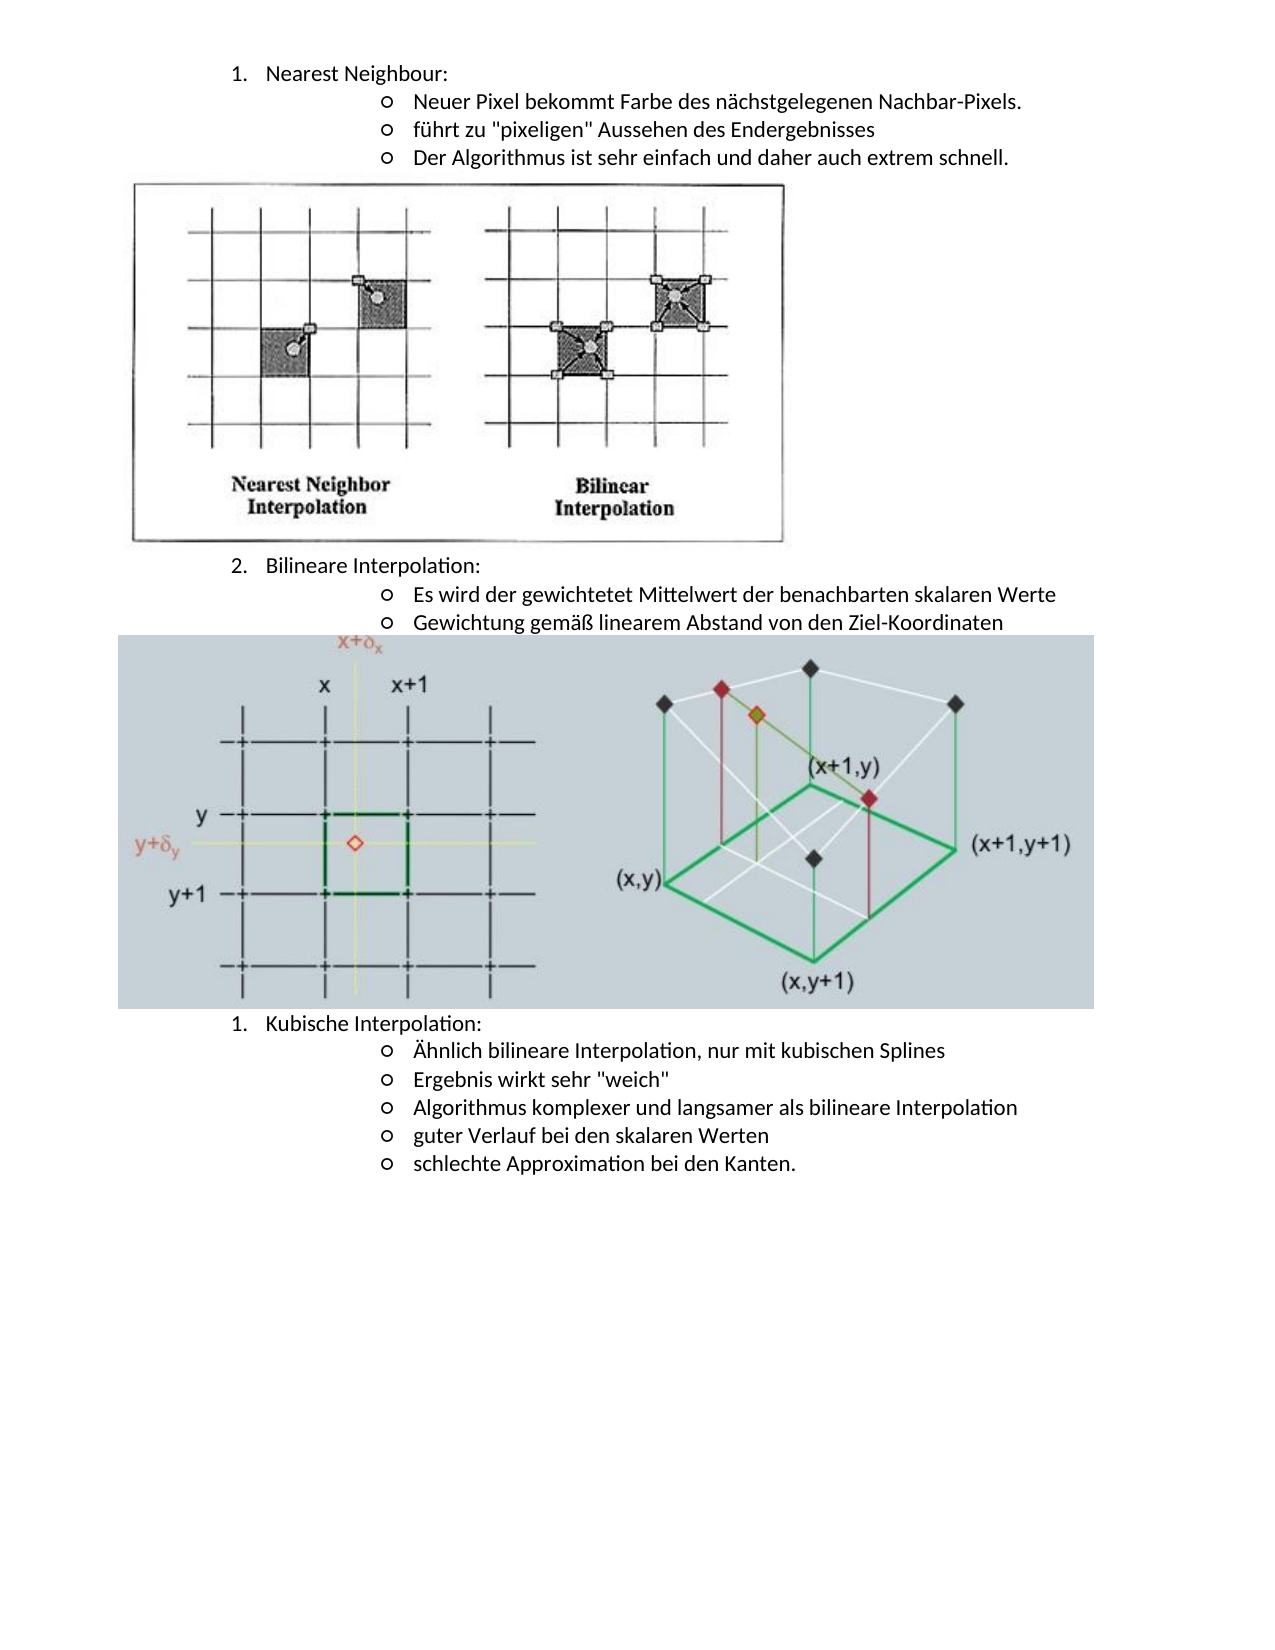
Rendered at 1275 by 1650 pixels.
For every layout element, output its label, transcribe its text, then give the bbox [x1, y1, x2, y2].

list Nearest Neighbour: [193, 59, 1216, 87]
list Neuer Pixel bekommt Farbe des nächstgelegenen Nachbar-Pixels. [268, 87, 1216, 115]
list Es wird der gewichtetet Mittelwert der benachbarten skalaren Werte [268, 580, 1216, 608]
list schlechte Approximation bei den Kanten. [268, 1149, 1216, 1177]
list Ähnlich bilineare Interpolation, nur mit kubischen Splines [268, 1037, 1216, 1065]
list Algorithmus komplexer und langsamer als bilineare Interpolation [268, 1093, 1216, 1121]
list Bilineare Interpolation: [193, 552, 1216, 580]
list Der Algorithmus ist sehr einfach und daher auch extrem schnell. [268, 143, 1216, 171]
list Kubische Interpolation: [193, 1009, 1216, 1037]
list führt zu "pixeligen" Aussehen des Endergebnisses [268, 115, 1216, 143]
picture [118, 635, 1094, 1009]
picture [123, 171, 796, 552]
list Gewichtung gemäß linearem Abstand von den Ziel-Koordinaten [268, 608, 1216, 636]
list guter Verlauf bei den skalaren Werten [268, 1121, 1216, 1149]
list Ergebnis wirkt sehr "weich" [268, 1065, 1216, 1093]
